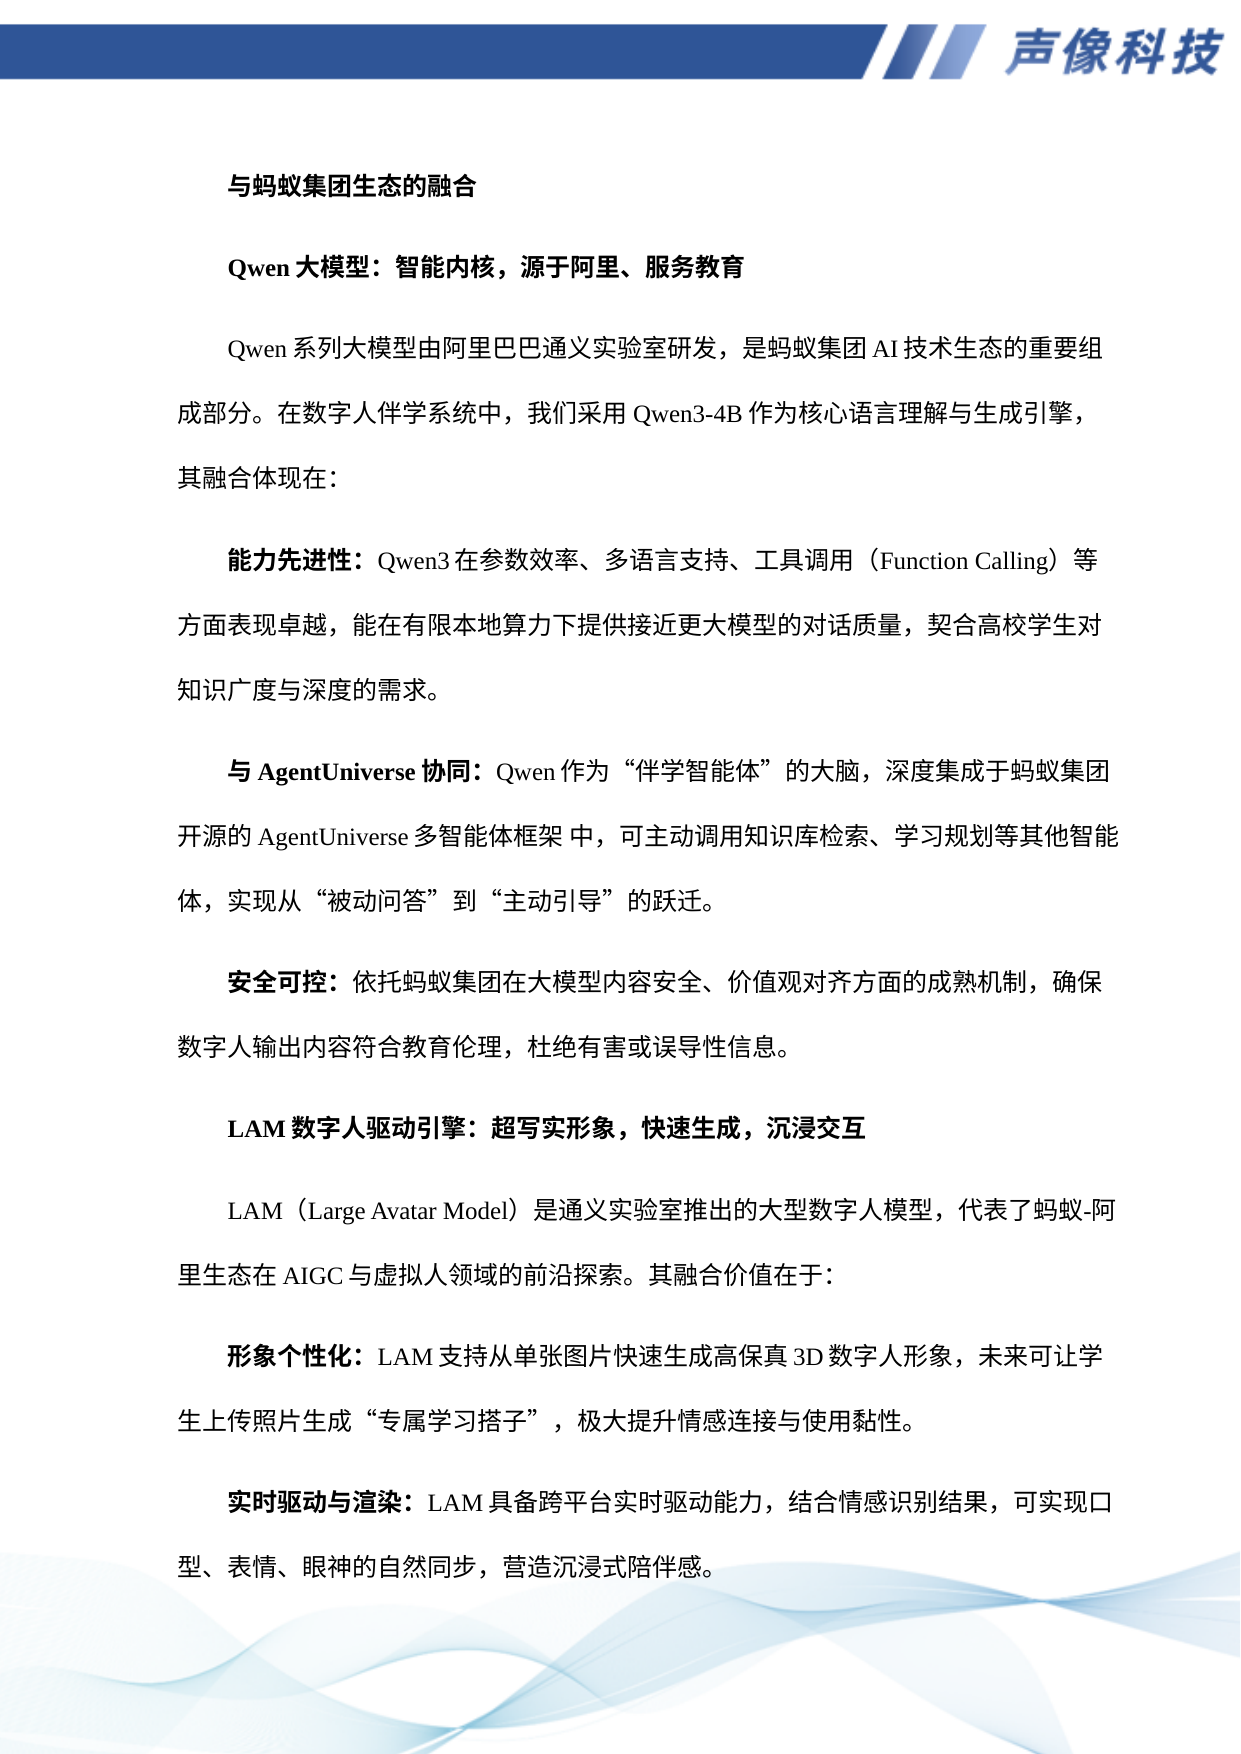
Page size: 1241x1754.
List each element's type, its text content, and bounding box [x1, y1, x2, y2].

text 形象个性化：LAM支持从单张图片快速生成高保真3D数字人形象，未来可让学生上传照片生成“专属学习搭子”，极大提升情感连接与使用黏性。 [177, 1322, 1122, 1452]
text 能力先进性：Qwen3在参数效率、多语言支持、工具调用（Function Calling）等方面表现卓越，能在有限本地算力下提供接近更大模型的对话质量，契合高校学生对知识广度与深度的需求。 [177, 526, 1122, 721]
text Qwen系列大模型由阿里巴巴通义实验室研发，是蚂蚁集团AI技术生态的重要组成部分。在数字人伴学系统中，我们采用 Qwen3-4B 作为核心语言理解与生成引擎，其融合体现在： [177, 314, 1122, 509]
text LAM（Large Avatar Model）是通义实验室推出的大型数字人模型，代表了蚂蚁-阿里生态在AIGC与虚拟人领域的前沿探索。其融合价值在于： [177, 1176, 1122, 1306]
text 实时驱动与渲染：LAM具备跨平台实时驱动能力，结合情感识别结果，可实现口型、表情、眼神的自然同步，营造沉浸式陪伴感。 [177, 1468, 1122, 1598]
text LAM数字人驱动引擎：超写实形象，快速生成，沉浸交互 [177, 1094, 1122, 1159]
text 与AgentUniverse协同：Qwen作为“伴学智能体”的大脑，深度集成于蚂蚁集团开源的AgentUniverse多智能体框架 中，可主动调用知识库检索、学习规划等其他智能体，实现从“被动问答”到“主动引导”的跃迁。 [177, 737, 1122, 932]
picture [0, 0, 1241, 1754]
text 安全可控：依托蚂蚁集团在大模型内容安全、价值观对齐方面的成熟机制，确保数字人输出内容符合教育伦理，杜绝有害或误导性信息。 [177, 948, 1122, 1078]
text 与蚂蚁集团生态的融合 [177, 152, 1122, 217]
text Qwen大模型：智能内核，源于阿里、服务教育 [177, 233, 1122, 298]
